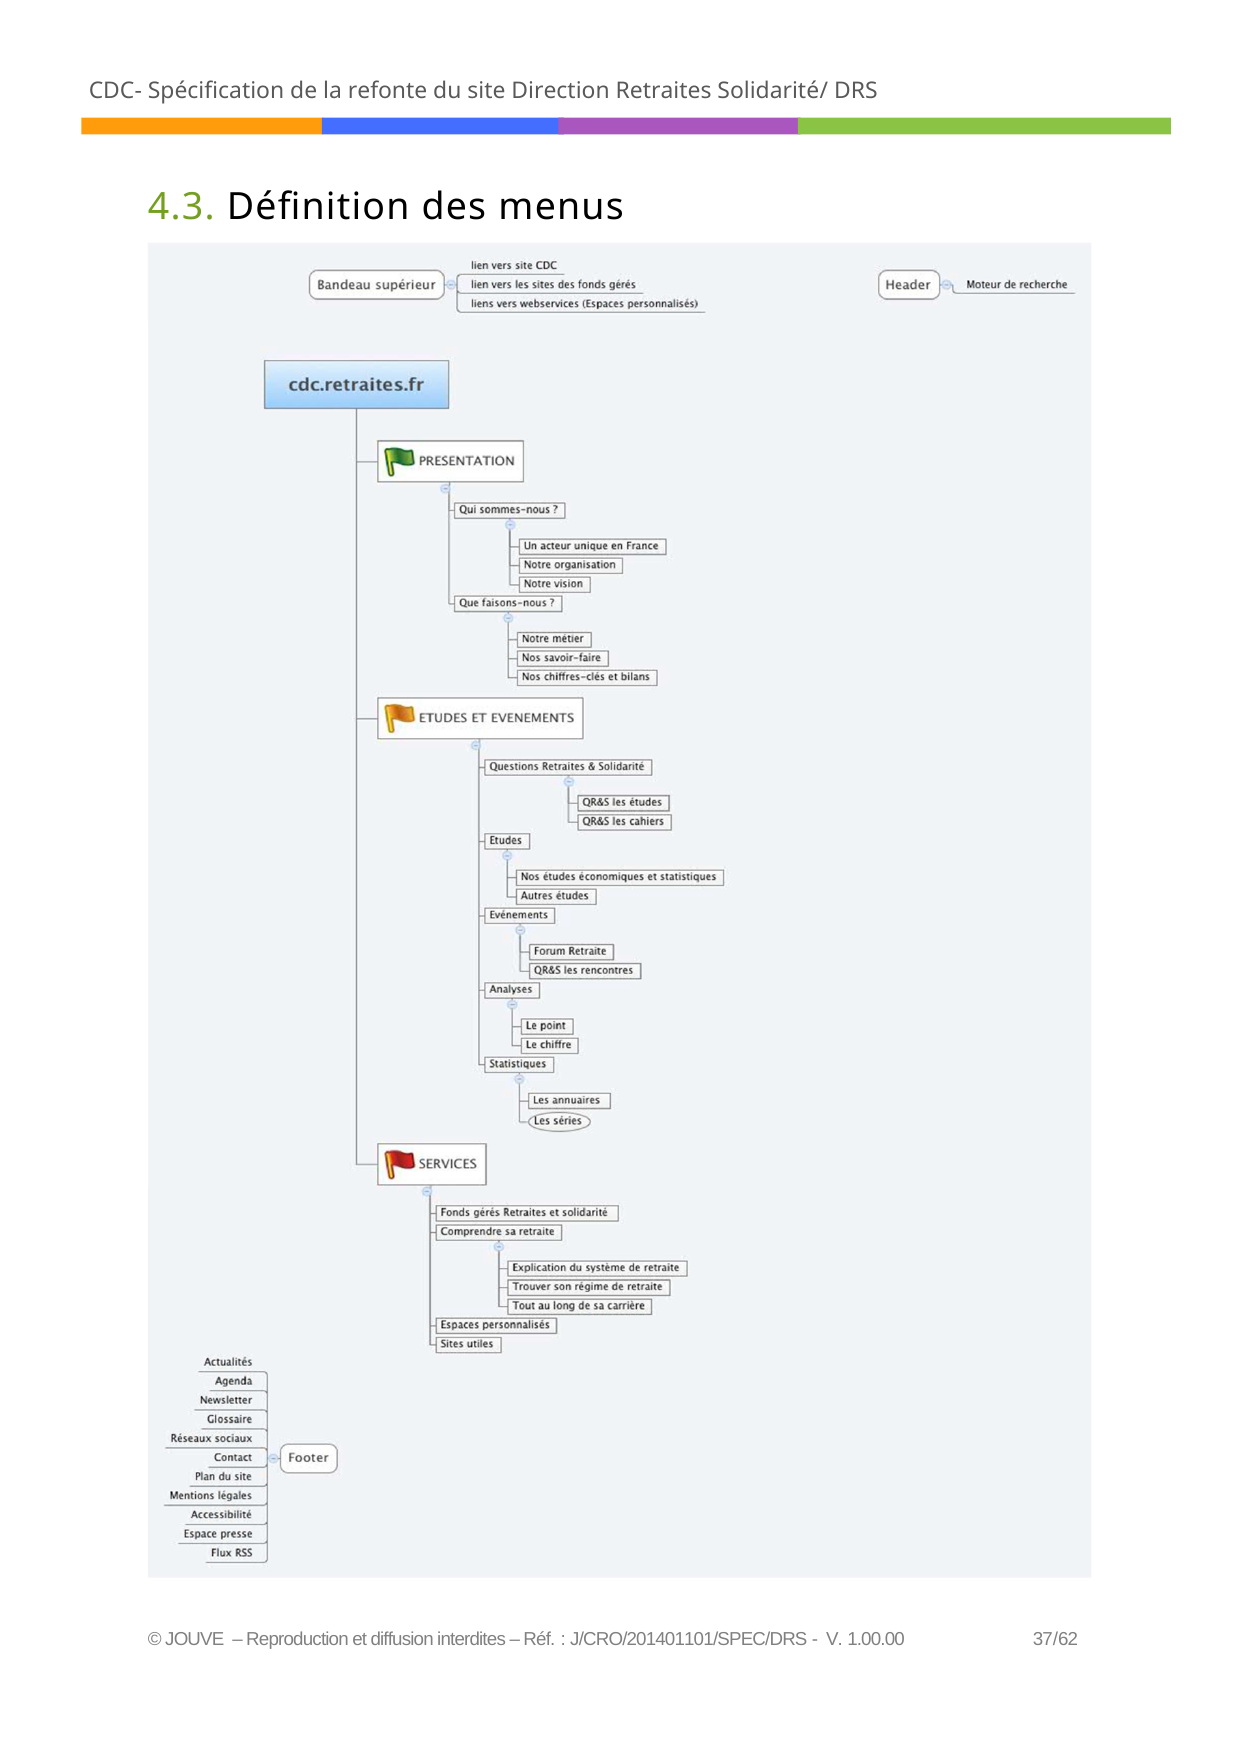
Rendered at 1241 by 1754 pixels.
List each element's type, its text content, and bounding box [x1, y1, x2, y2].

subtitle Définition des menus [148, 179, 1093, 230]
picture [147, 242, 1092, 1578]
